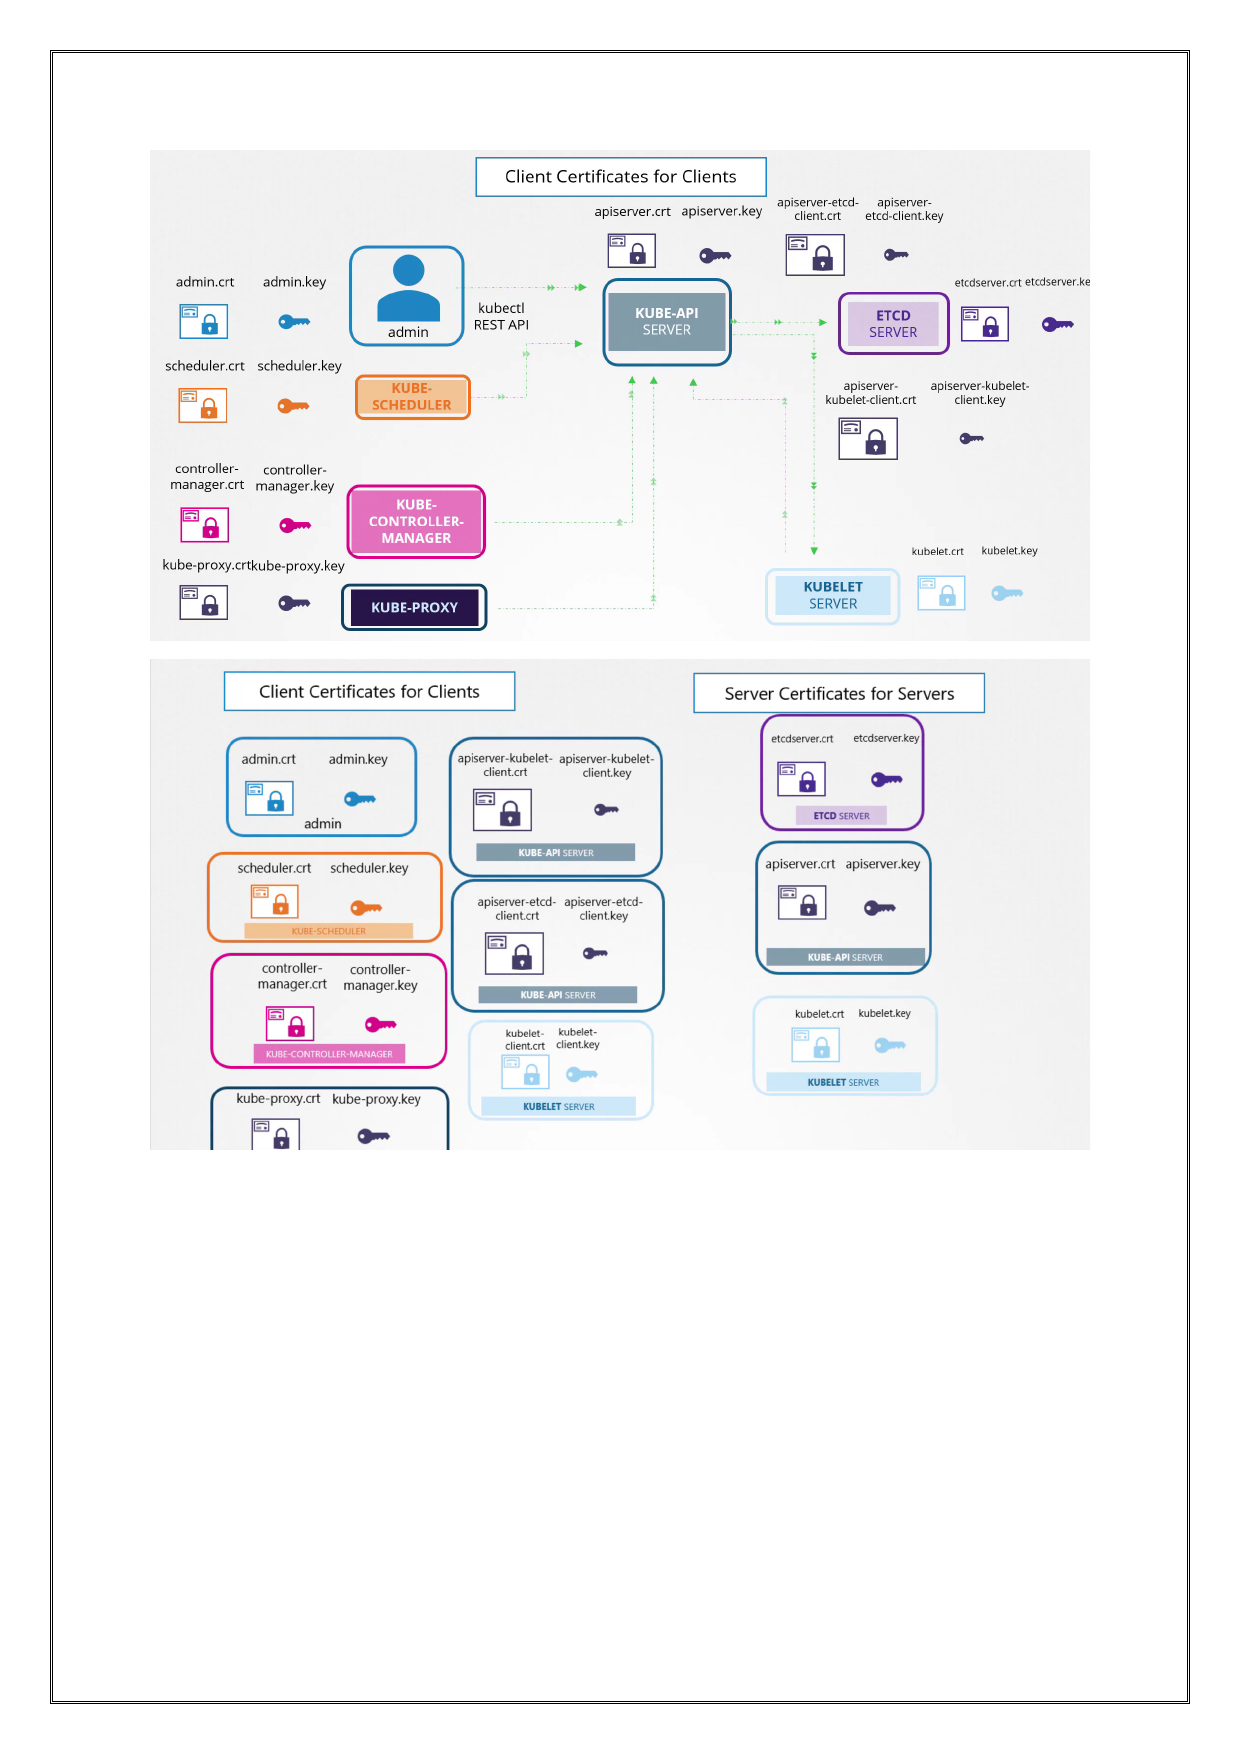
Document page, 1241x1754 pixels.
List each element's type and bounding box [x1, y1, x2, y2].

picture [150, 150, 1091, 641]
picture [150, 659, 1091, 1150]
